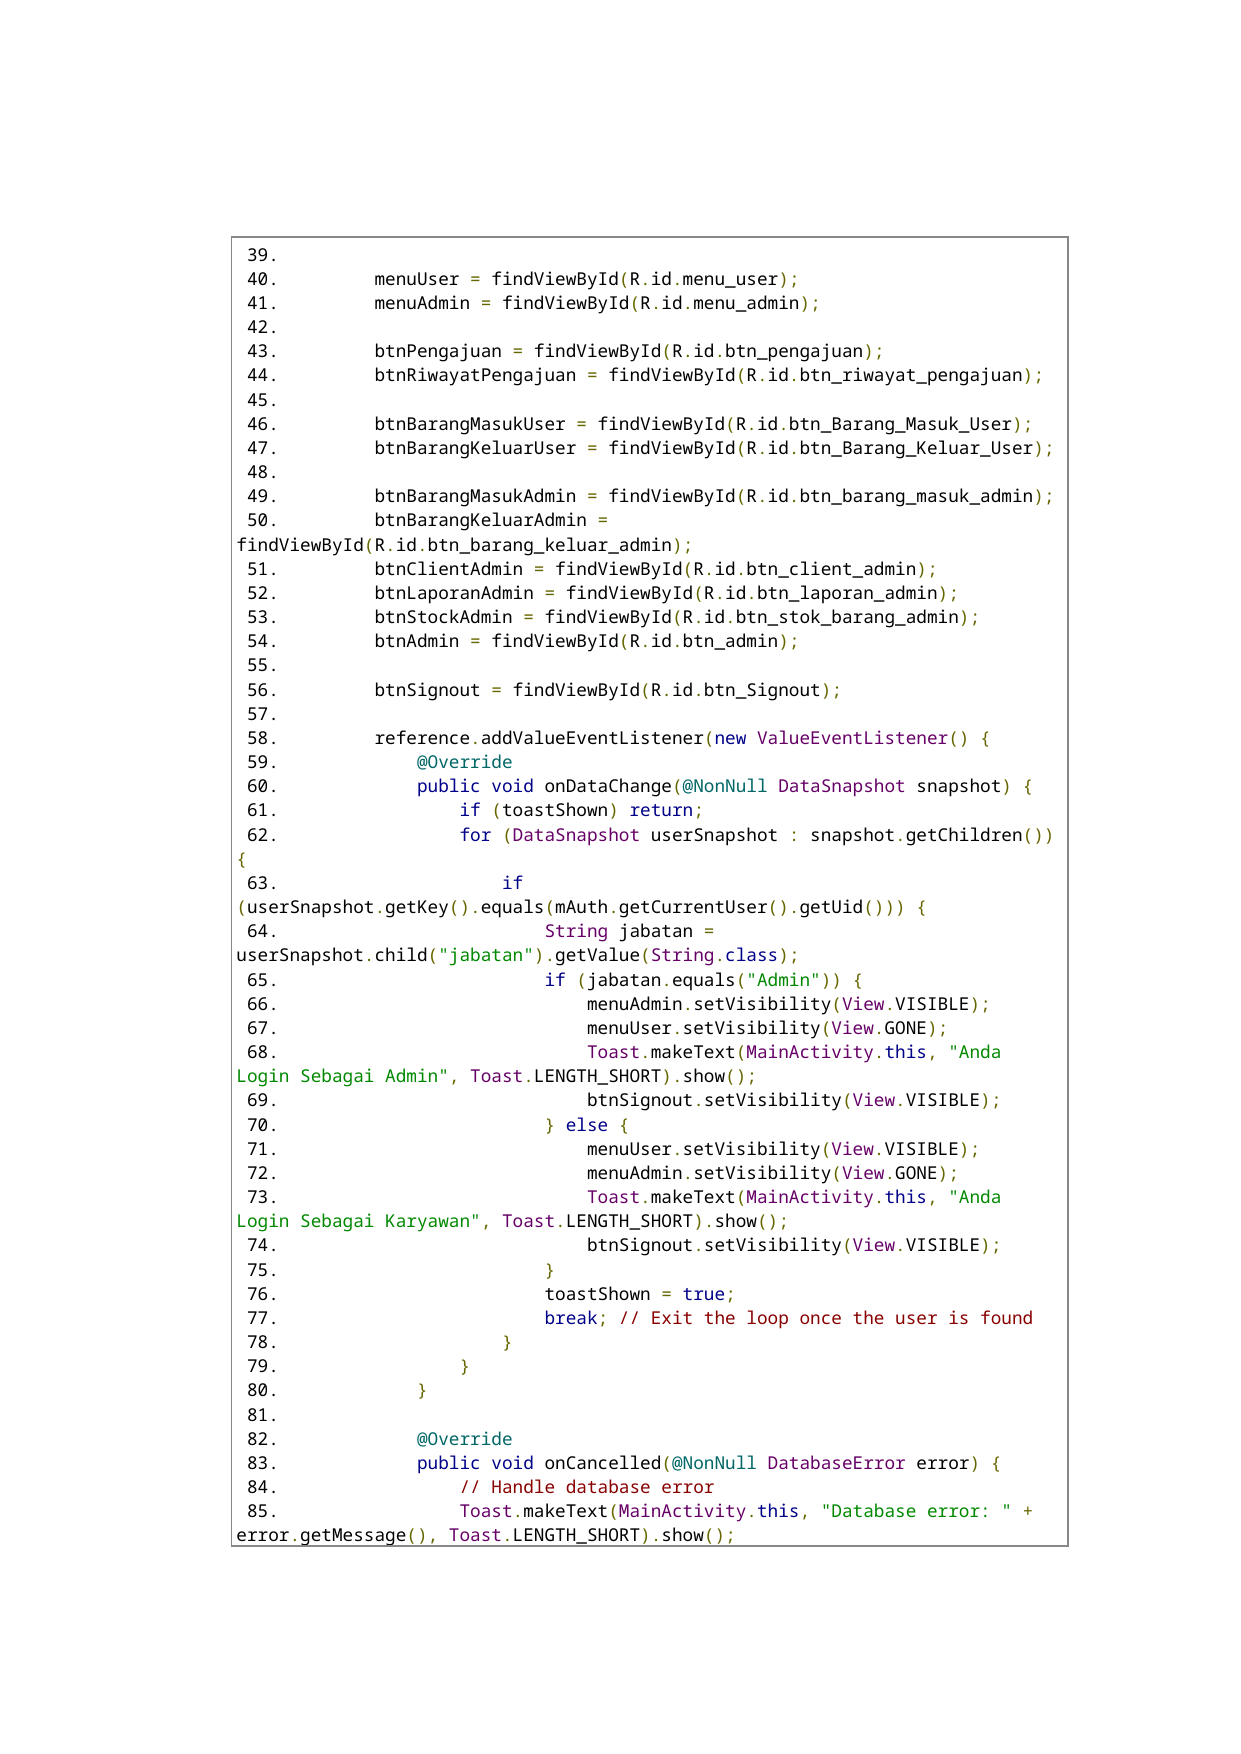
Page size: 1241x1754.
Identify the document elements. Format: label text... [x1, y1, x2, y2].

text 85. Toast.makeText(MainActivity.this, "Database error: " + error.getMessage(), Toast.LENGTH_SHORT).show(); [236, 1499, 1063, 1545]
text 52. btnLaporanAdmin = findViewById(R.id.btn_laporan_admin); [236, 580, 1063, 604]
text 58. reference.addValueEventListener(new ValueEventListener() { [236, 725, 1063, 749]
text 47. btnBarangKeluarUser = findViewById(R.id.btn_Barang_Keluar_User); [236, 435, 1063, 459]
text 76. toastShown = true; [236, 1281, 1063, 1305]
text 67. menuUser.setVisibility(View.GONE); [236, 1015, 1063, 1039]
text 46. btnBarangMasukUser = findViewById(R.id.btn_Barang_Masuk_User); [236, 411, 1063, 435]
text 68. Toast.makeText(MainActivity.this, "Anda Login Sebagai Admin", Toast.LENGTH_SHORT).show(); [236, 1039, 1063, 1088]
text 48. [236, 459, 1063, 484]
text 64. String jabatan = userSnapshot.child("jabatan").getValue(String.class); [236, 919, 1063, 967]
text 81. [236, 1402, 1063, 1426]
text 51. btnClientAdmin = findViewById(R.id.btn_client_admin); [236, 556, 1063, 580]
text 41. menuAdmin = findViewById(R.id.menu_admin); [236, 290, 1063, 314]
text 39. [232, 238, 1067, 266]
text 71. menuUser.setVisibility(View.VISIBLE); [236, 1136, 1063, 1160]
text 84. // Handle database error [236, 1474, 1063, 1499]
text 49. btnBarangMasukAdmin = findViewById(R.id.btn_barang_masuk_admin); [236, 484, 1063, 508]
text 70. } else { [236, 1112, 1063, 1136]
text 40. menuUser = findViewById(R.id.menu_user); [236, 266, 1063, 290]
text 77. break; // Exit the loop once the user is found [236, 1305, 1063, 1329]
text 65. if (jabatan.equals("Admin")) { [236, 967, 1063, 991]
text 69. btnSignout.setVisibility(View.VISIBLE); [236, 1088, 1063, 1112]
text 63. if (userSnapshot.getKey().equals(mAuth.getCurrentUser().getUid())) { [236, 870, 1063, 919]
text 74. btnSignout.setVisibility(View.VISIBLE); [236, 1233, 1063, 1257]
text 75. } [236, 1257, 1063, 1281]
text 66. menuAdmin.setVisibility(View.VISIBLE); [236, 991, 1063, 1015]
text 60. public void onDataChange(@NonNull DataSnapshot snapshot) { [236, 774, 1063, 798]
text 61. if (toastShown) return; [236, 798, 1063, 822]
text 79. } [236, 1354, 1063, 1378]
text 73. Toast.makeText(MainActivity.this, "Anda Login Sebagai Karyawan", Toast.LENGTH_SHORT).show(); [236, 1184, 1063, 1233]
text 80. } [236, 1378, 1063, 1402]
text 42. [236, 314, 1063, 339]
text 72. menuAdmin.setVisibility(View.GONE); [236, 1160, 1063, 1184]
text 62. for (DataSnapshot userSnapshot : snapshot.getChildren()) { [236, 822, 1063, 870]
text 56. btnSignout = findViewById(R.id.btn_Signout); [236, 677, 1063, 701]
text 57. [236, 701, 1063, 725]
text 78. } [236, 1329, 1063, 1354]
text 82. @Override [236, 1426, 1063, 1450]
text 44. btnRiwayatPengajuan = findViewById(R.id.btn_riwayat_pengajuan); [236, 363, 1063, 387]
text 55. [236, 653, 1063, 677]
text 83. public void onCancelled(@NonNull DatabaseError error) { [236, 1450, 1063, 1474]
text 59. @Override [236, 749, 1063, 774]
text 45. [236, 387, 1063, 411]
text 53. btnStockAdmin = findViewById(R.id.btn_stok_barang_admin); [236, 604, 1063, 629]
text 54. btnAdmin = findViewById(R.id.btn_admin); [236, 629, 1063, 653]
text 50. btnBarangKeluarAdmin = findViewById(R.id.btn_barang_keluar_admin); [236, 508, 1063, 556]
text 43. btnPengajuan = findViewById(R.id.btn_pengajuan); [236, 339, 1063, 363]
